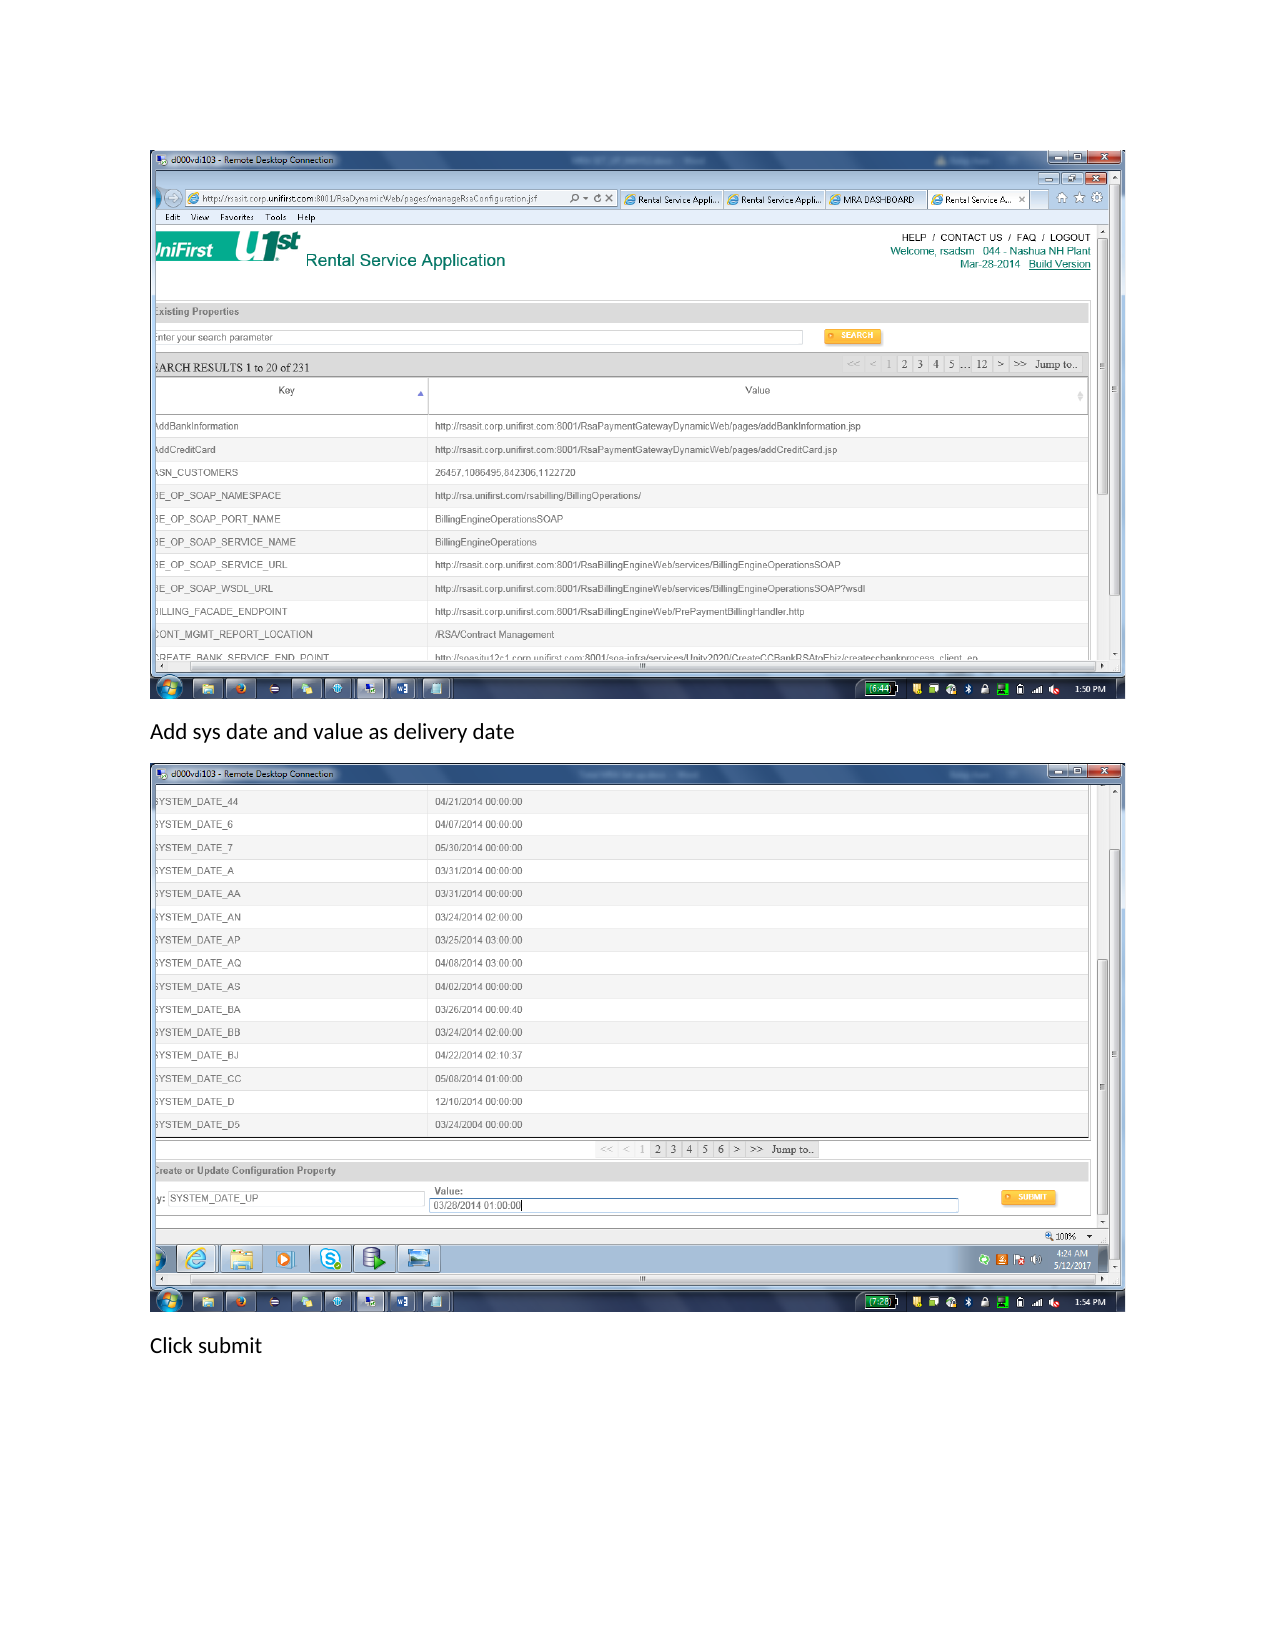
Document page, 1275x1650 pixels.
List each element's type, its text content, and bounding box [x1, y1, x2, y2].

text Add sys date and value as delivery date [150, 717, 1125, 745]
text Click submit [150, 1331, 1125, 1359]
picture [150, 763, 1125, 1312]
picture [150, 150, 1125, 699]
